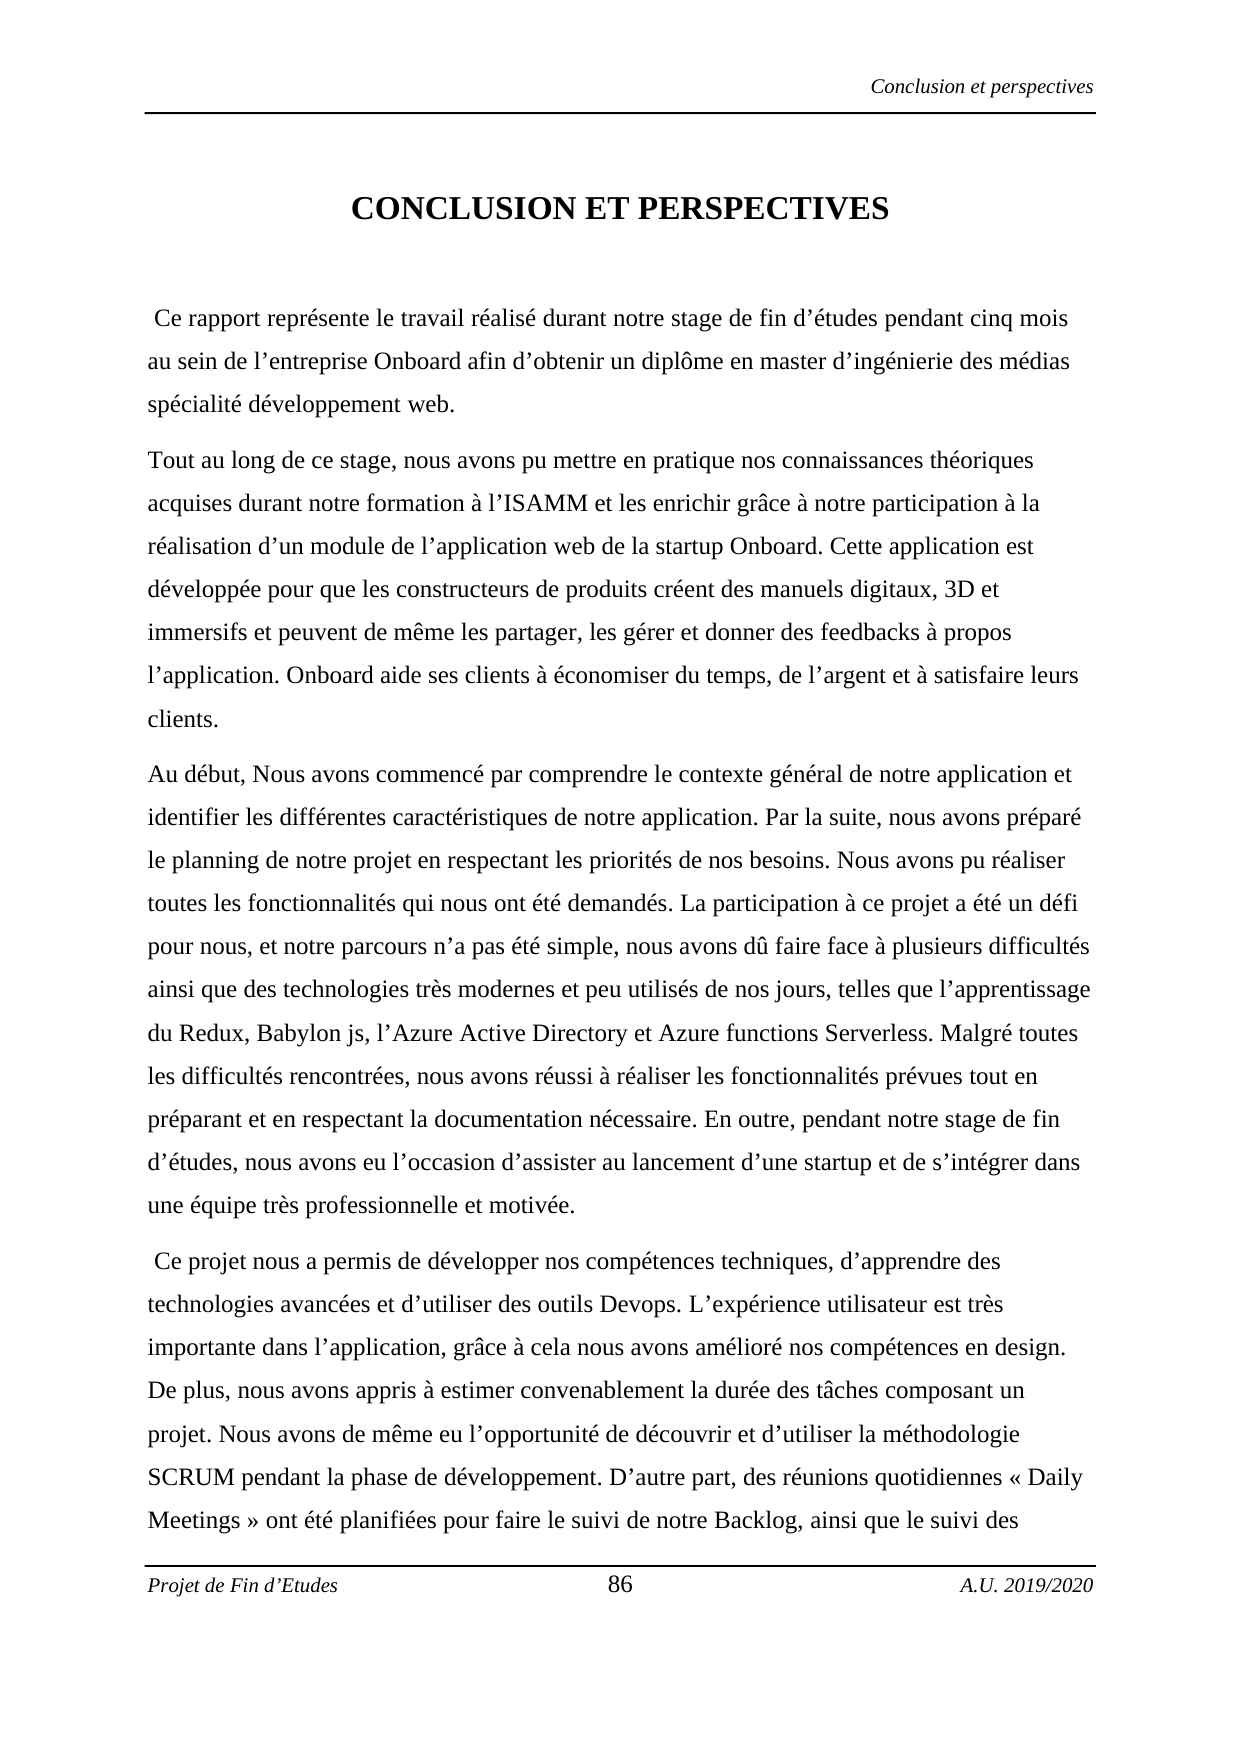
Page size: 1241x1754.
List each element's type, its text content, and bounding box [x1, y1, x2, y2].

text Tout au long de ce stage, nous avons pu mettre en pratique nos connaissances théoriques acquises durant notre formation à l’ISAMM et les enrichir grâce à notre participation à la réalisation d’un module de l’application web de la startup Onboard. Cette application est développée pour que les constructeurs de produits créent des manuels digitaux, 3D et immersifs et peuvent de même les partager, les gérer et donner des feedbacks à propos l’application. Onboard aide ses clients à économiser du temps, de l’argent et à satisfaire leurs clients. [147, 445, 1081, 732]
text Au début, Nous avons commencé par comprendre le contexte général de notre application et identifier les différentes caractéristiques de notre application. Par la suite, nous avons préparé le planning de notre projet en respectant les priorités de nos besoins. Nous avons pu réaliser toutes les fonctionnalités qui nous ont été demandés. La participation à ce projet a été un défi pour nous, et notre parcours n’a pas été simple, nous avons dû faire face à plusieurs difficultés ainsi que des technologies très modernes et peu utilisés de nos jours, telles que l’apprentissage du Redux, Babylon js, l’Azure Active Directory et Azure functions Serverless. Malgré toutes les difficultés rencontrées, nous avons réussi à réaliser les fonctionnalités prévues tout en préparant et en respectant la documentation nécessaire. En outre, pendant notre stage de fin d’études, nous avons eu l’occasion d’assister au lancement d’une startup et de s’intégrer dans une équipe très professionnelle et motivée. [147, 759, 1093, 1219]
text Ce projet nous a permis de développer nos compétences techniques, d’apprendre des technologies avancées et d’utiliser des outils Devops. L’expérience utilisateur est très importante dans l’application, grâce à cela nous avons amélioré nos compétences en design. De plus, nous avons appris à estimer convenablement la durée des tâches composant un projet. Nous avons de même eu l’opportunité de découvrir et d’utiliser la méthodologie SCRUM pendant la phase de développement. D’autre part, des réunions quotidiennes « Daily Meetings » ont été planifiées pour faire le suivi de notre Backlog, ainsi que le suivi des [147, 1246, 1085, 1534]
text Ce rapport représente le travail réalisé durant notre stage de fin d’études pendant cinq mois au sein de l’entreprise Onboard afin d’obtenir un diplôme en master d’ingénierie des médias spécialité développement web. [147, 303, 1070, 418]
subtitle CONCLUSION ET PERSPECTIVES [228, 188, 1012, 227]
